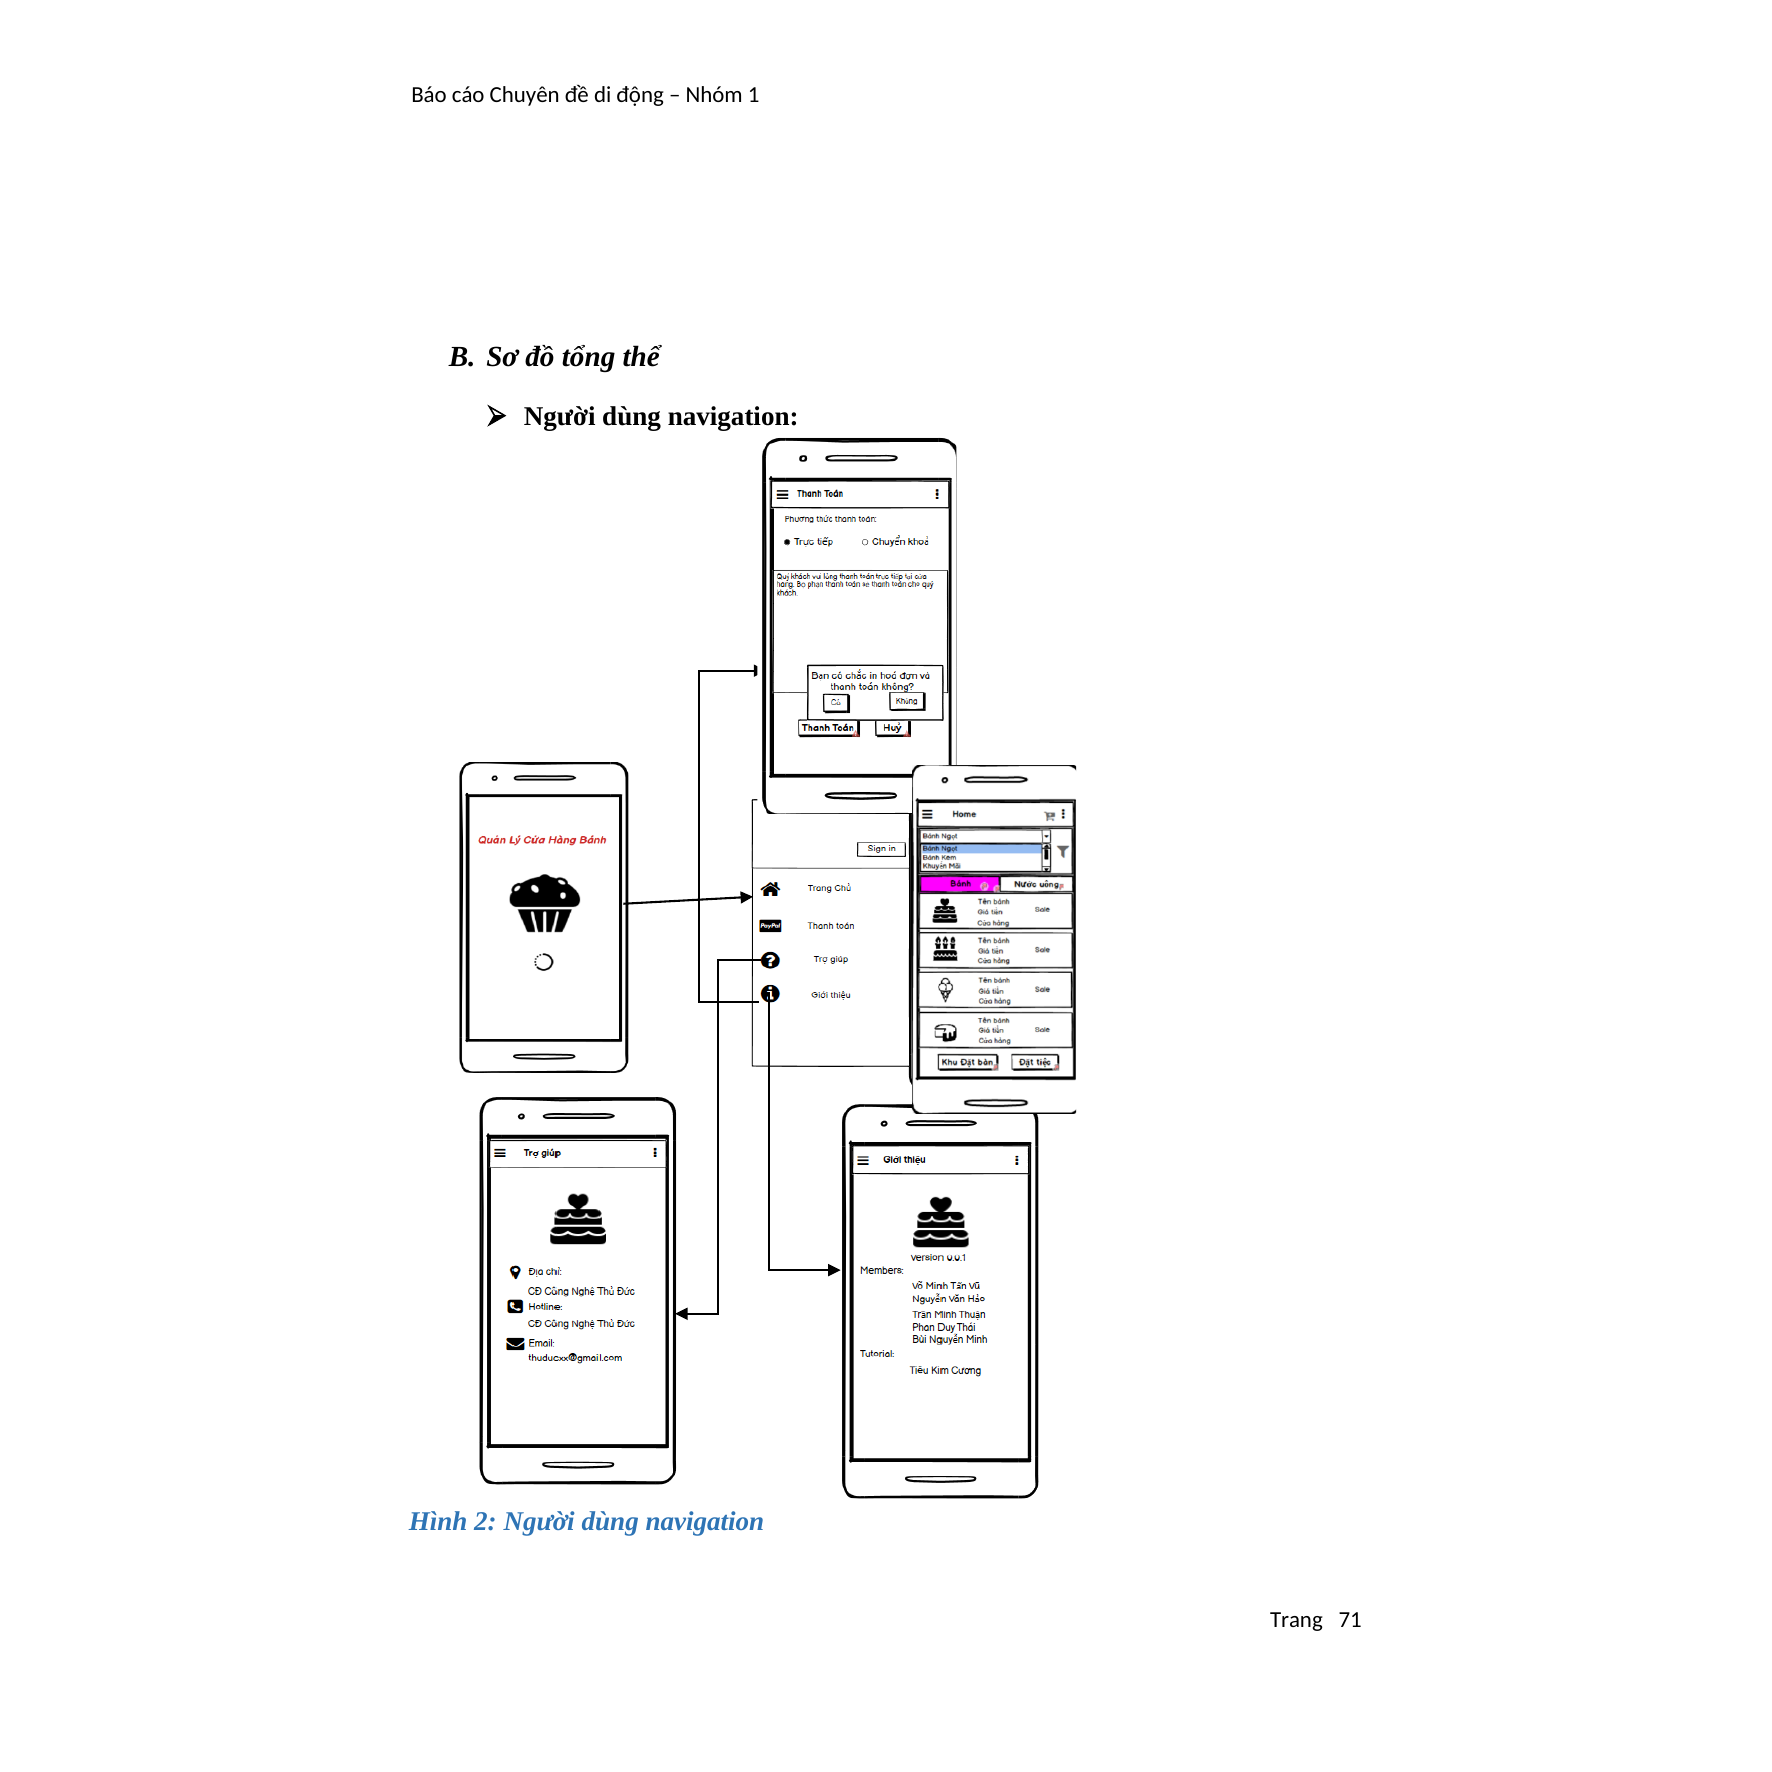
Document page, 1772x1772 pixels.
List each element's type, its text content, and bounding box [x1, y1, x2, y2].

picture [471, 1090, 685, 1488]
picture [745, 437, 1076, 1499]
list Người dùng navigation: [486, 400, 1361, 431]
subtitle Sơ đồ tổng thể [448, 339, 1363, 373]
picture [457, 762, 629, 1073]
